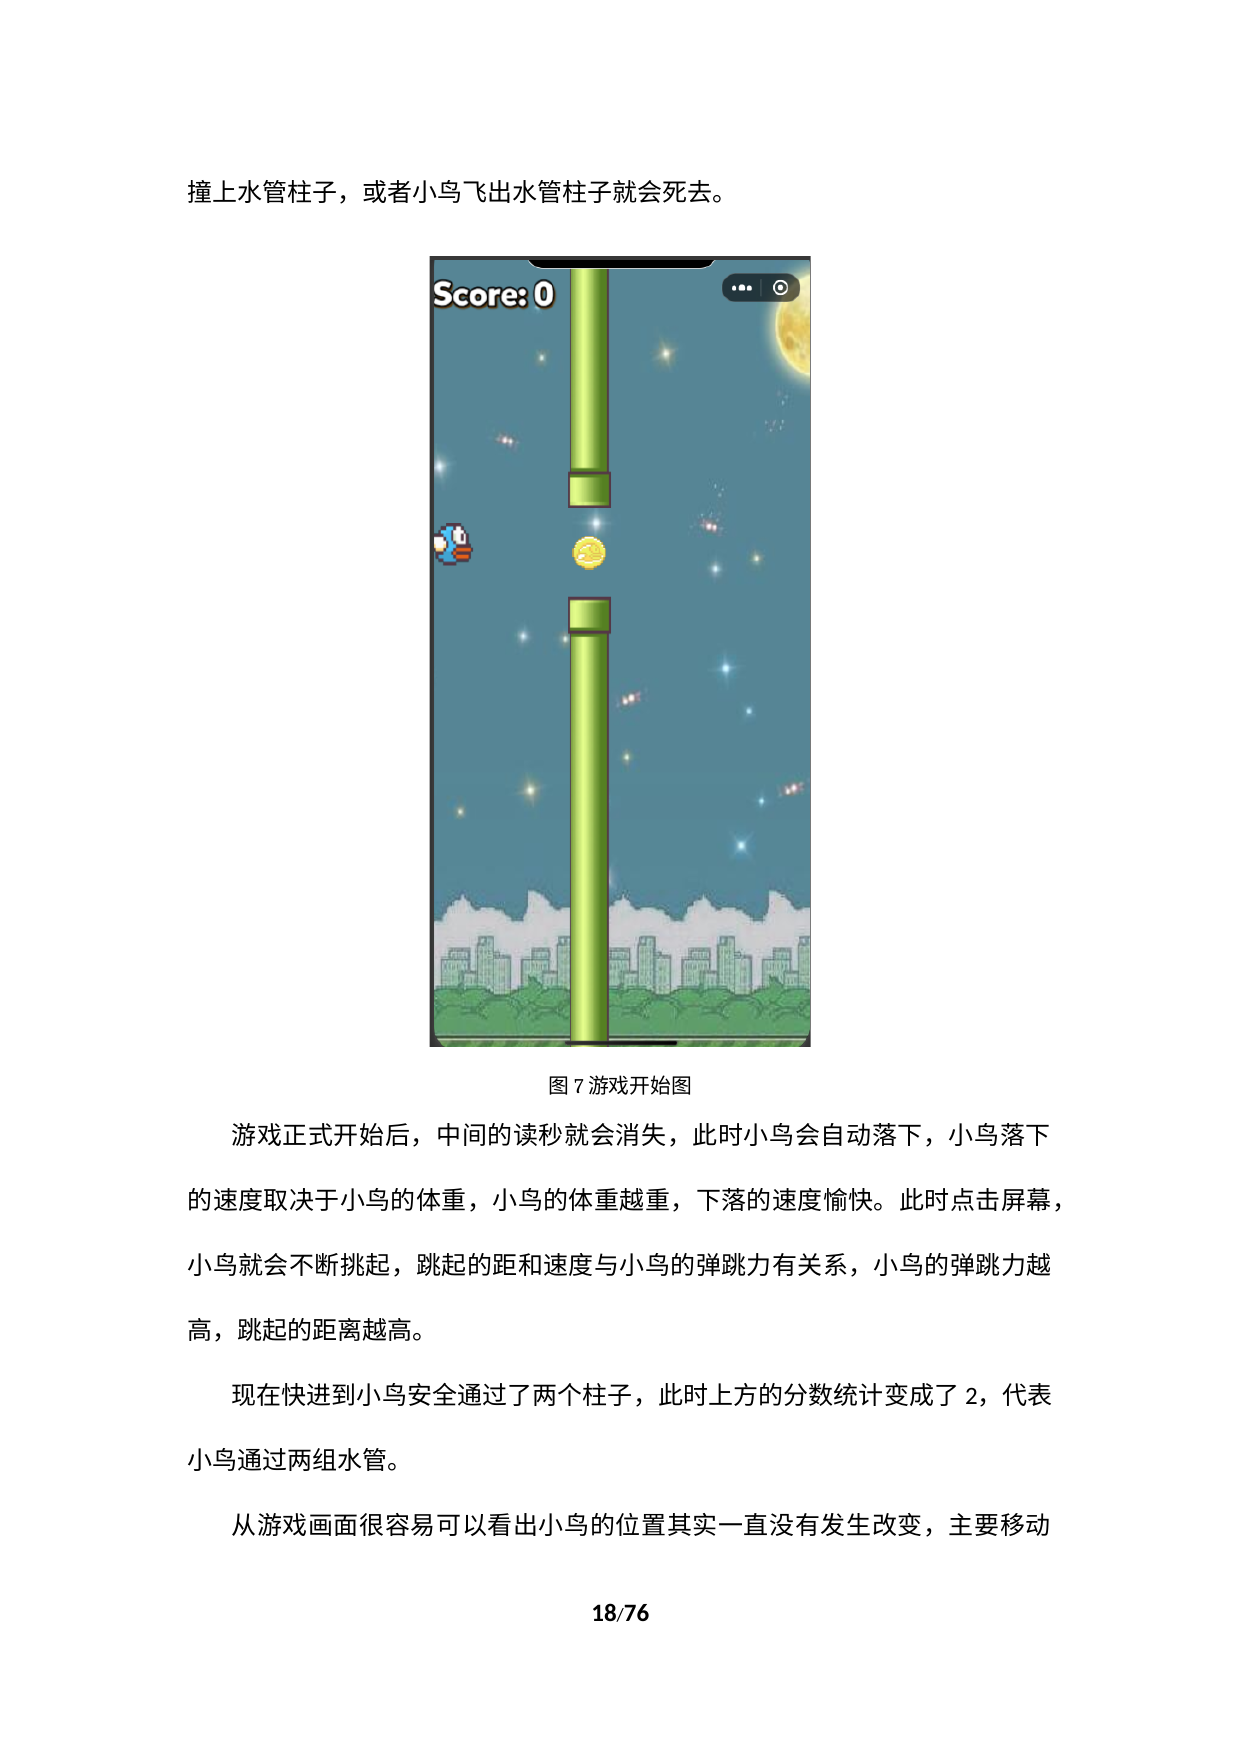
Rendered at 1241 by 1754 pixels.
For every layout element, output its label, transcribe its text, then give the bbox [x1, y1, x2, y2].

text 现在快进到小鸟安全通过了两个柱子，此时上方的分数统计变成了2，代表小鸟通过两组水管。 [187, 1361, 1053, 1491]
picture [429, 256, 811, 1047]
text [187, 158, 1053, 223]
text 图 7游戏开始图 [187, 1068, 1053, 1101]
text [187, 1491, 1053, 1556]
text 游戏正式开始后，中间的读秒就会消失，此时小鸟会自动落下，小鸟落下的速度取决于小鸟的体重，小鸟的体重越重，下落的速度愉快。此时点击屏幕，小鸟就会不断挑起，跳起的距和速度与小鸟的弹跳力有关系，小鸟的弹跳力越高，跳起的距离越高。 [187, 1101, 1053, 1361]
